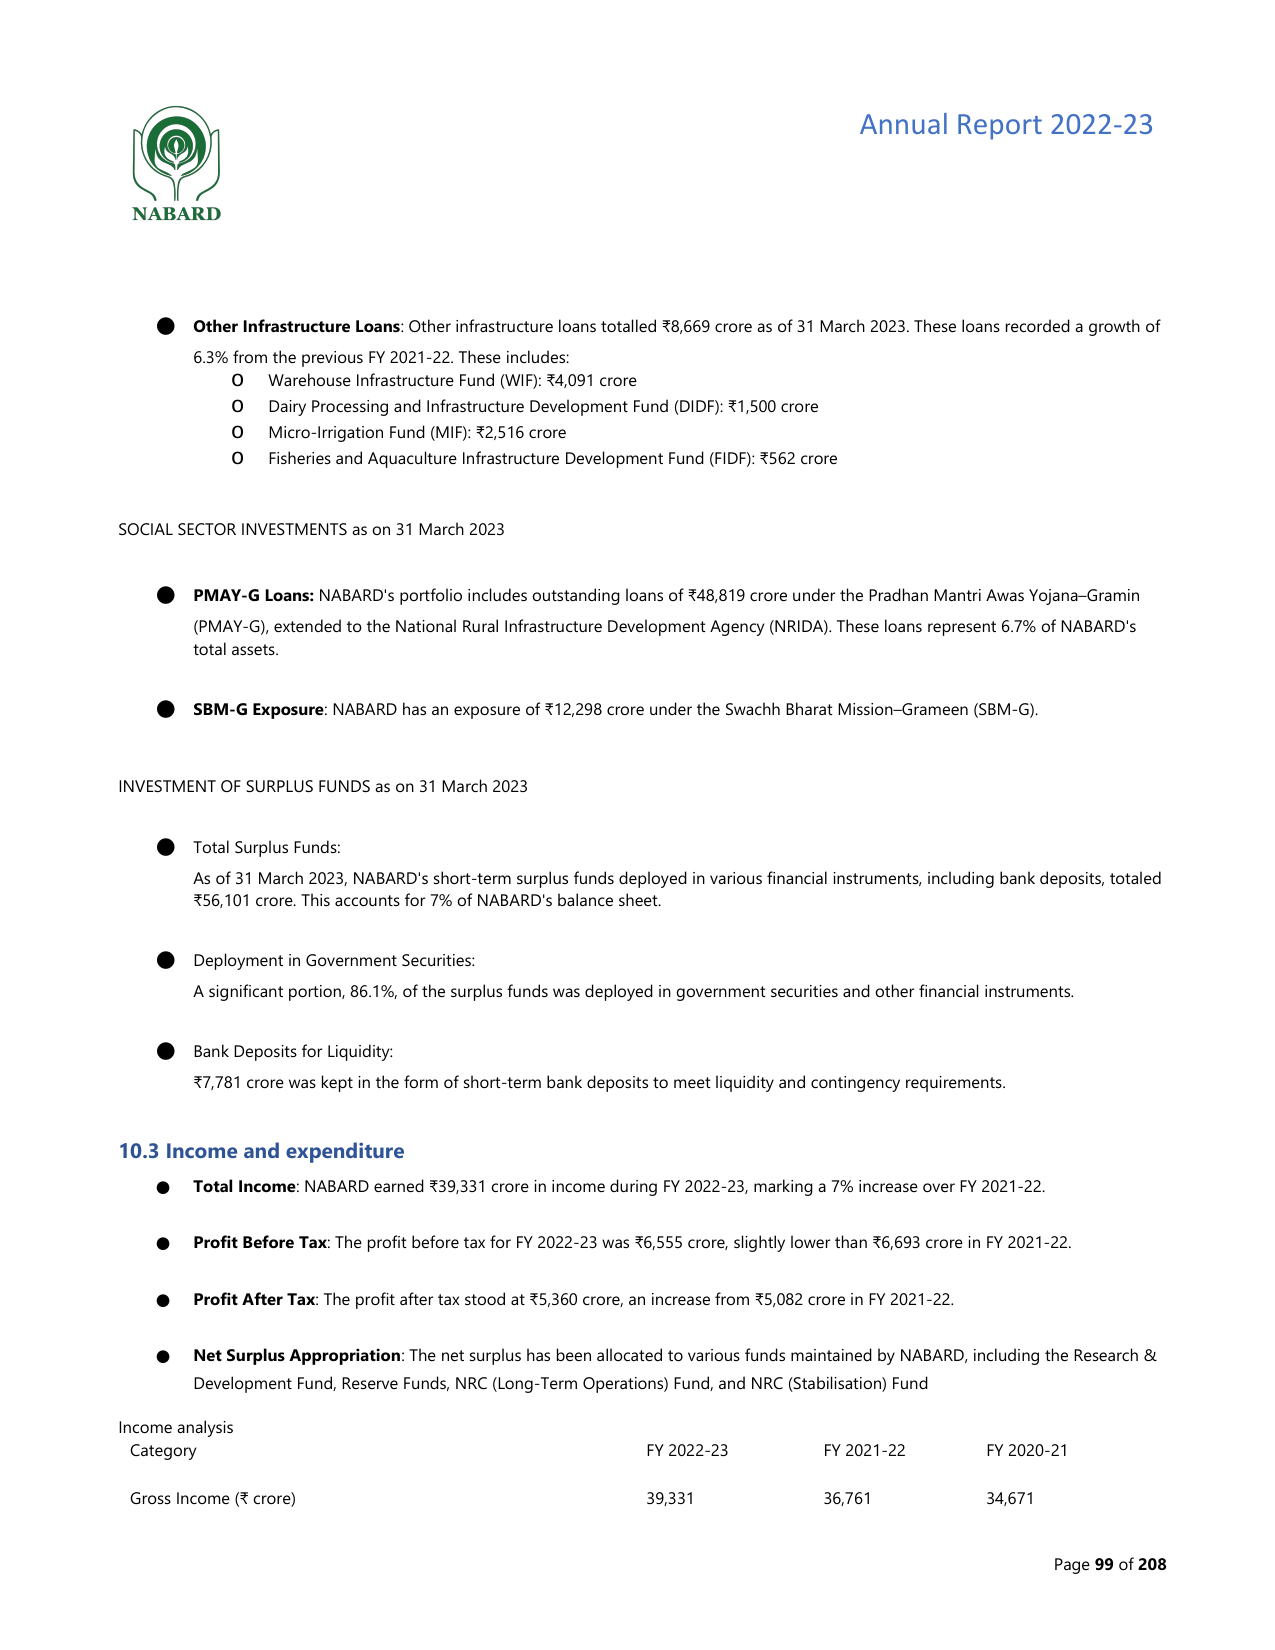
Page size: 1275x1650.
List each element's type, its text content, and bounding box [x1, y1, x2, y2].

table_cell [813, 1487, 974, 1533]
text A significant portion, 86.1%, of the surplus funds was deployed in government securities and other financial instruments. [118, 979, 1167, 1002]
list Bank Deposits for Liquidity: [156, 1024, 1167, 1071]
list Profit Before Tax: The profit before tax for FY 2022-23 was ₹6,555 crore, slightly lower than ₹6,693 crore in FY 2021-22. [156, 1224, 1167, 1258]
list PMAY-G Loans: NABARD's portfolio includes outstanding loans of ₹48,819 crore under the Pradhan Mantri Awas Yojana–Gramin (PMAY-G), extended to the National Rural Infrastructure Development Agency (NRIDA). These loans represent 6.7% of NABARD's total assets. [156, 568, 1167, 659]
list Deployment in Government Securities: [156, 933, 1167, 979]
text As of 31 March 2023, NABARD's short-term surplus funds deployed in various financial instruments, including bank deposits, totaled ₹56,101 crore. This accounts for 7% of NABARD's balance sheet. [193, 866, 1167, 910]
list Dairy Processing and Infrastructure Development Fund (DIDF): ₹1,500 crore [231, 394, 1167, 419]
list Warehouse Infrastructure Fund (WIF): ₹4,091 crore [231, 368, 1167, 394]
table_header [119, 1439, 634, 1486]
picture [129, 104, 224, 222]
list Other Infrastructure Loans: Other infrastructure loans totalled ₹8,669 crore as of 31 March 2023. These loans recorded a growth of 6.3% from the previous FY 2021-22. These includes: [156, 298, 1167, 368]
list SBM-G Exposure: NABARD has an exposure of ₹12,298 crore under the Swachh Bharat Mission–Grameen (SBM-G). [156, 681, 1167, 728]
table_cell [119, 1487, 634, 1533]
list Total Surplus Funds: [156, 819, 1167, 866]
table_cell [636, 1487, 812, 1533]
list Net Surplus Appropriation: The net surplus has been allocated to various funds maintained by NABARD, including the Research & Development Fund, Reserve Funds, NRC (Long-Term Operations) Fund, and NRC (Stabilisation) Fund [156, 1337, 1167, 1393]
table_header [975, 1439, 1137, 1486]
text SOCIAL SECTOR INVESTMENTS as on 31 March 2023 [118, 518, 1167, 568]
text INVESTMENT OF SURPLUS FUNDS as on 31 March 2023 [118, 775, 1167, 797]
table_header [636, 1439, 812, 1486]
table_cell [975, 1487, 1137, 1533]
list Profit After Tax: The profit after tax stood at ₹5,360 crore, an increase from ₹5,082 crore in FY 2021-22. [156, 1281, 1167, 1315]
list Total Income: NABARD earned ₹39,331 crore in income during FY 2022-23, marking a 7% increase over FY 2021-22. [156, 1168, 1167, 1202]
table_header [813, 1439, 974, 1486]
text Income analysis [118, 1416, 1167, 1438]
text ₹7,781 crore was kept in the form of short-term bank deposits to meet liquidity and contingency requirements. [118, 1071, 1167, 1093]
list Fisheries and Aquaculture Infrastructure Development Fund (FIDF): ₹562 crore [231, 446, 1167, 471]
subtitle 10.3 Income and expenditure [118, 1136, 1167, 1164]
list Micro-Irrigation Fund (MIF): ₹2,516 crore [231, 419, 1167, 446]
